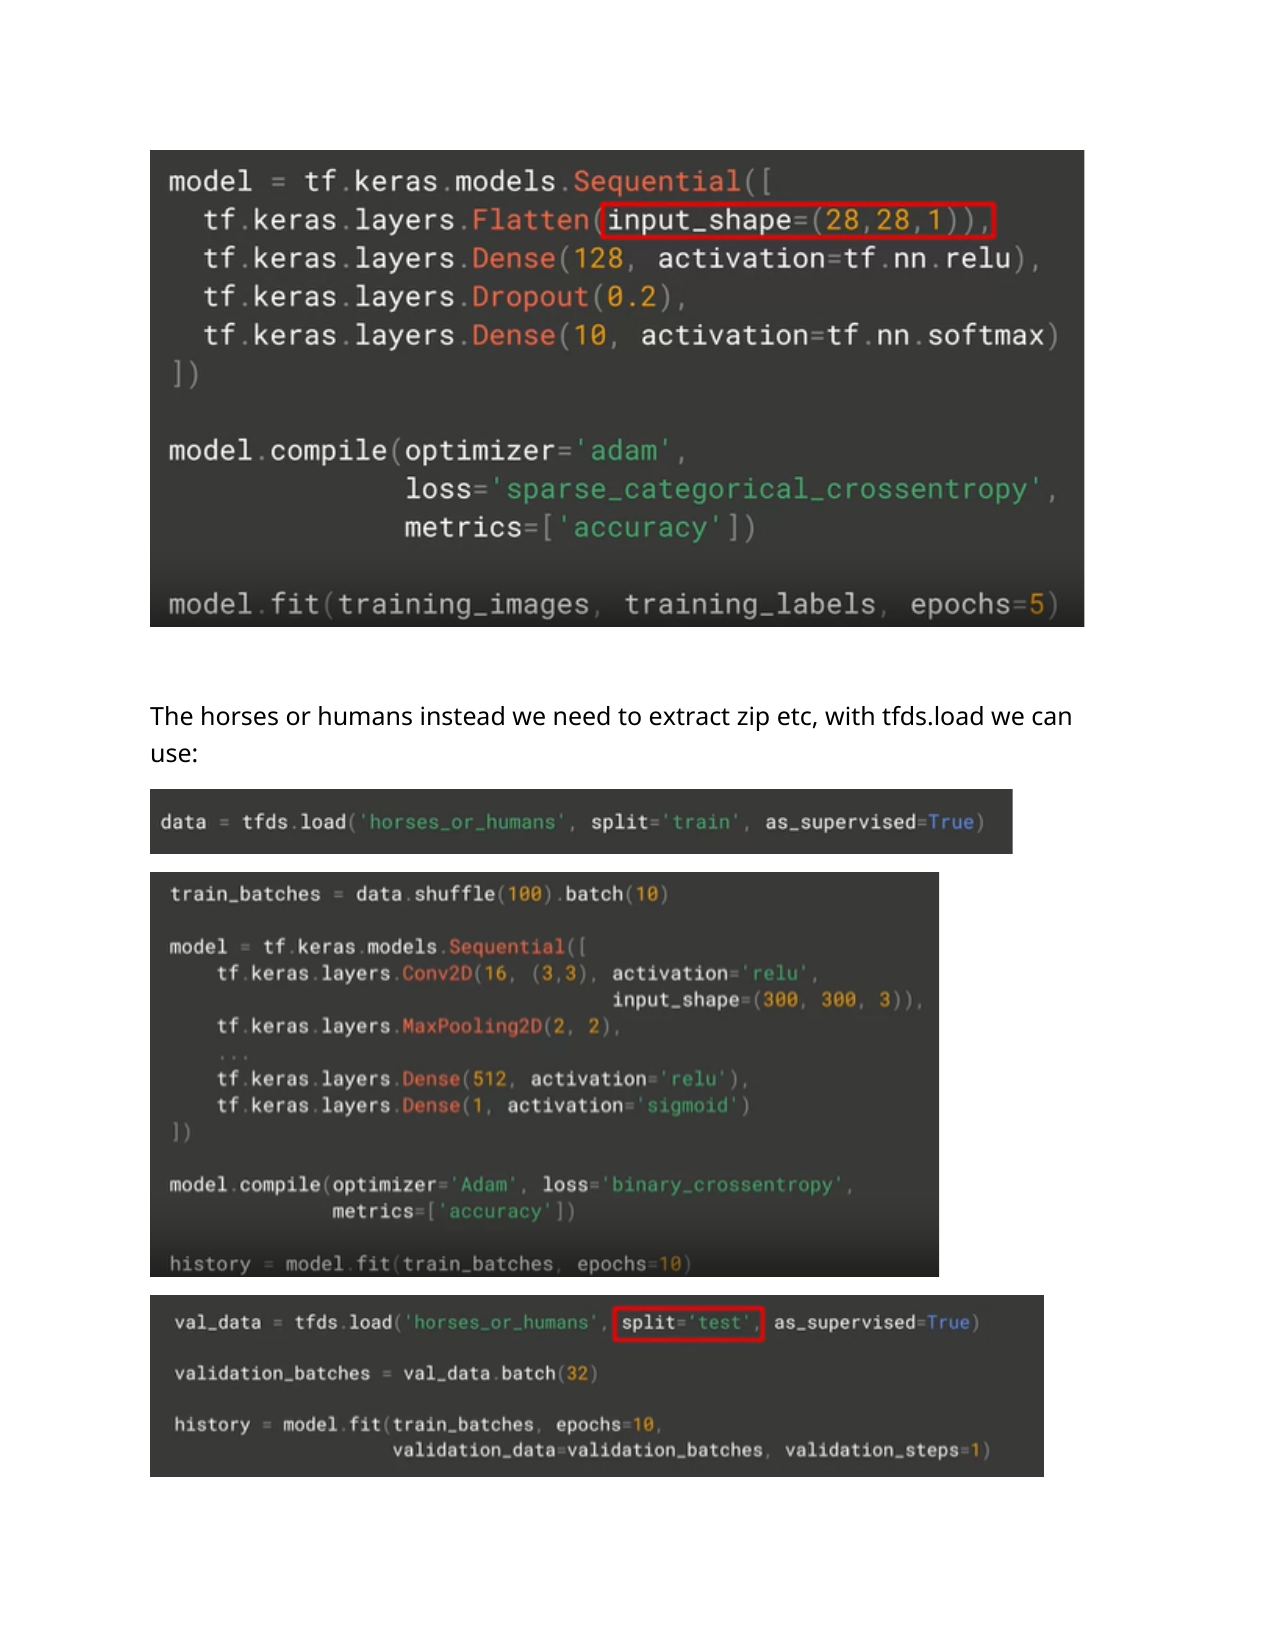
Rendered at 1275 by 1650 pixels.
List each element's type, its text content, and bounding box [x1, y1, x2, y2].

picture [150, 872, 940, 1277]
picture [150, 150, 1085, 627]
picture [150, 789, 1013, 854]
picture [150, 1295, 1044, 1477]
text The horses or humans instead we need to extract zip etc, with tfds.load we can use: [150, 699, 1125, 770]
